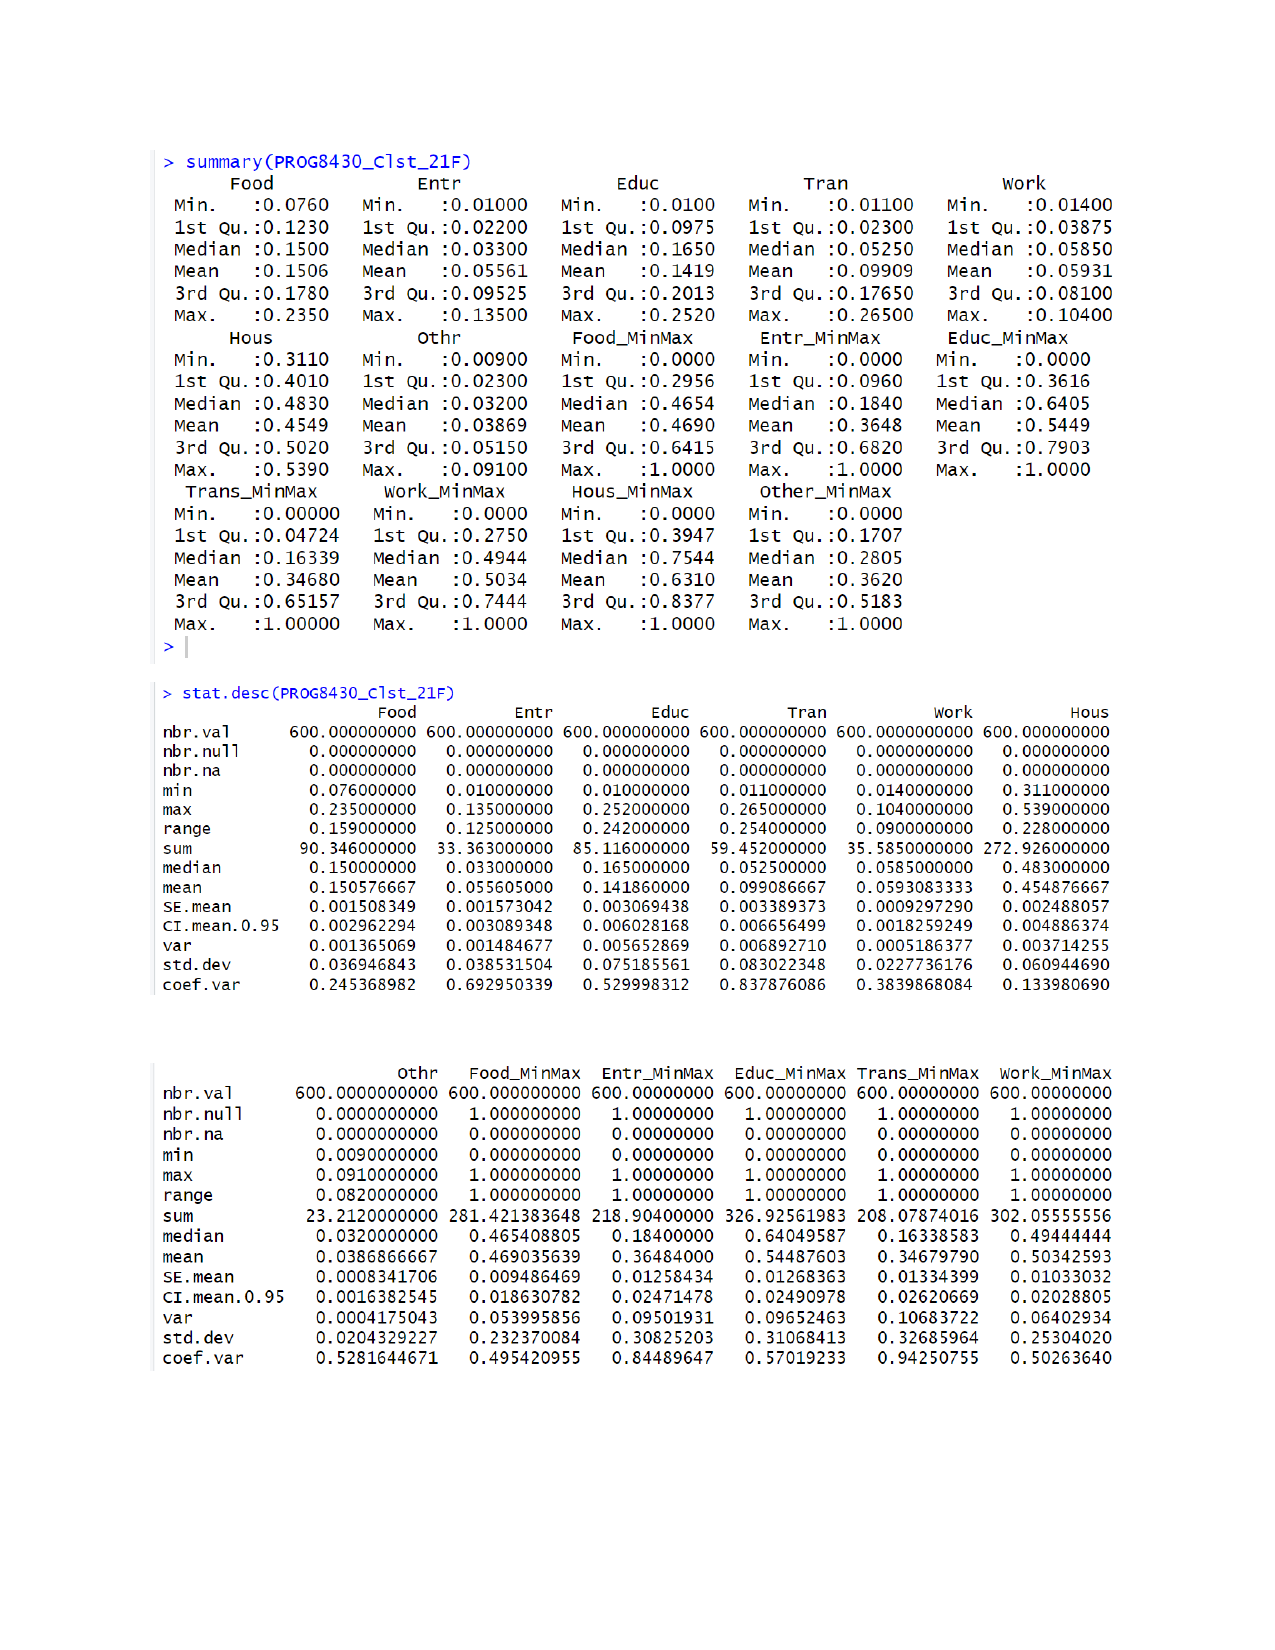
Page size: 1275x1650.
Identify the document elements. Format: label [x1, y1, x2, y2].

picture [150, 682, 1125, 995]
picture [150, 1063, 1125, 1371]
picture [150, 150, 1125, 664]
